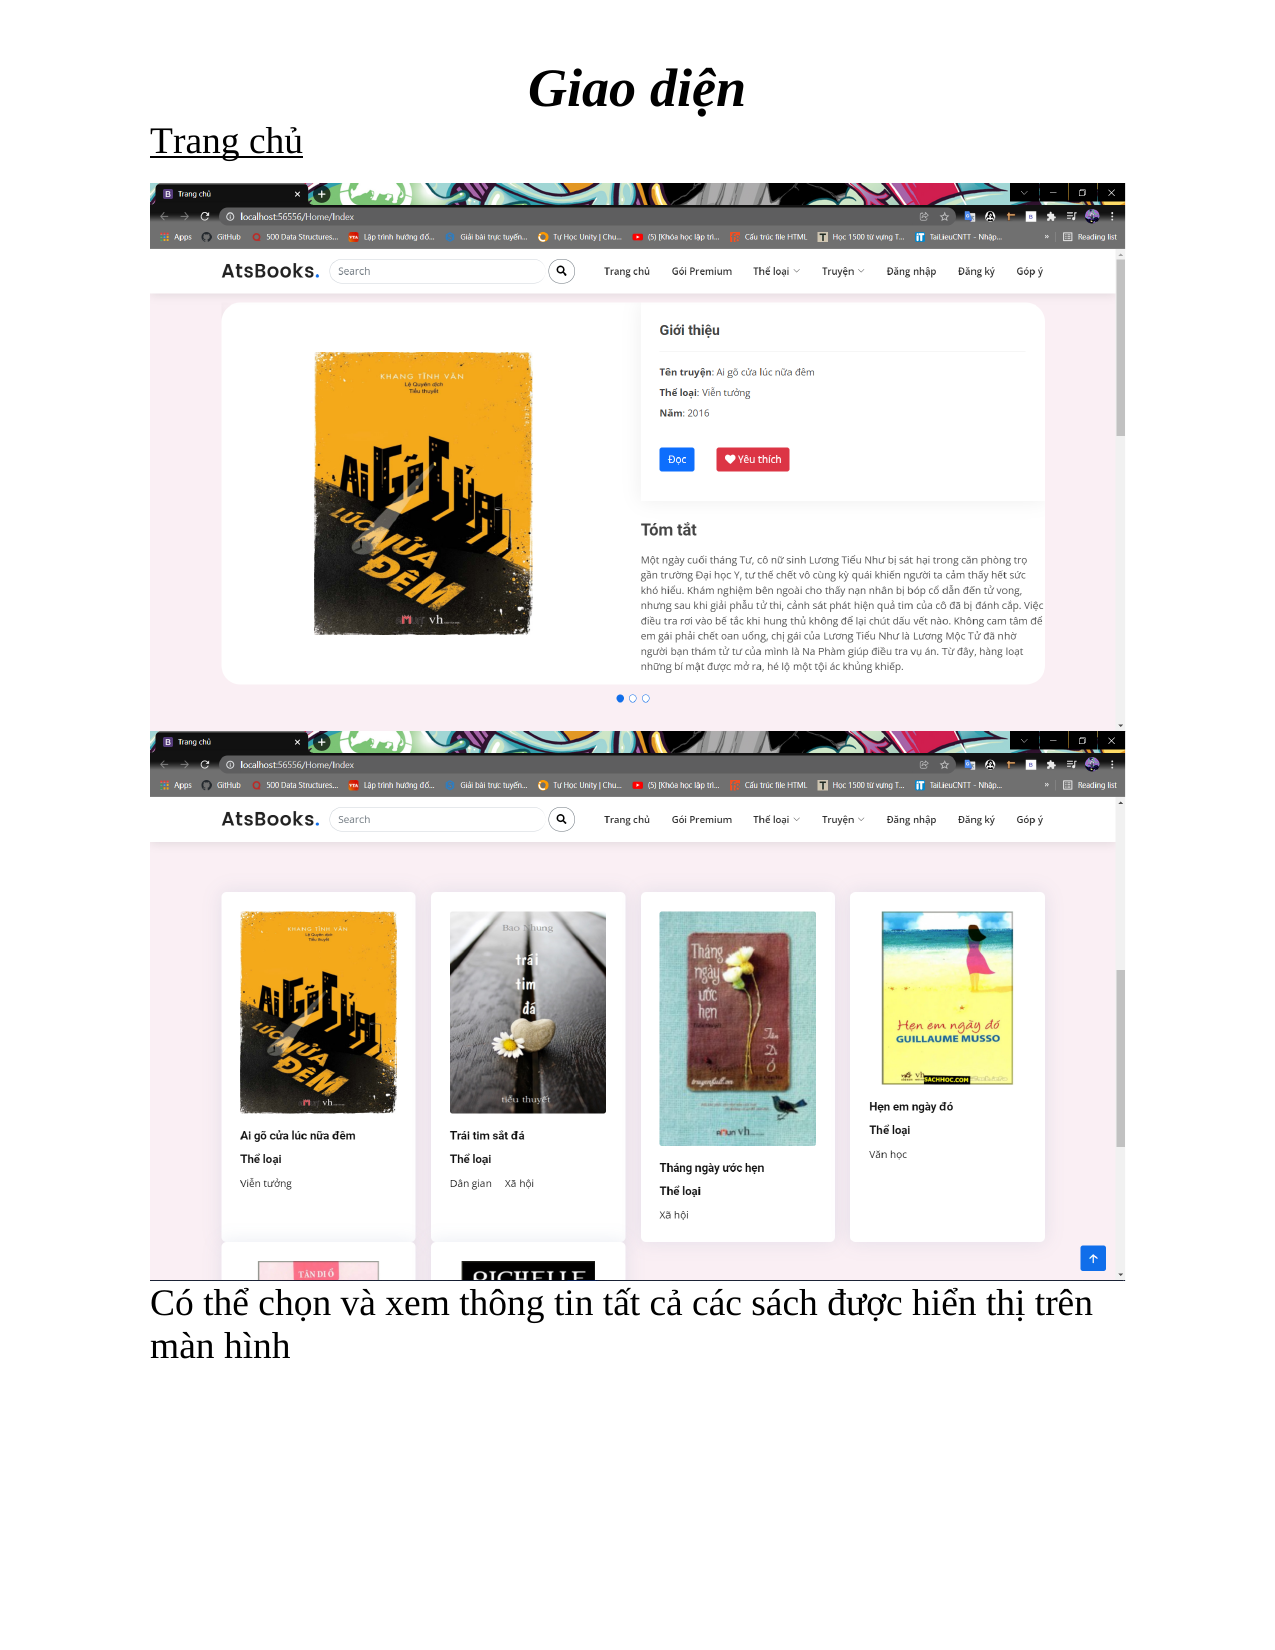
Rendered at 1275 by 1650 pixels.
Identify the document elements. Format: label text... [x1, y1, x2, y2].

picture [150, 183, 1125, 1281]
text Có thể chọn và xem thông tin tất cả các sách được hiển thị trên màn hình [150, 1281, 1125, 1366]
text Trang chủ [150, 118, 1125, 162]
text Giao diện [150, 56, 1125, 118]
